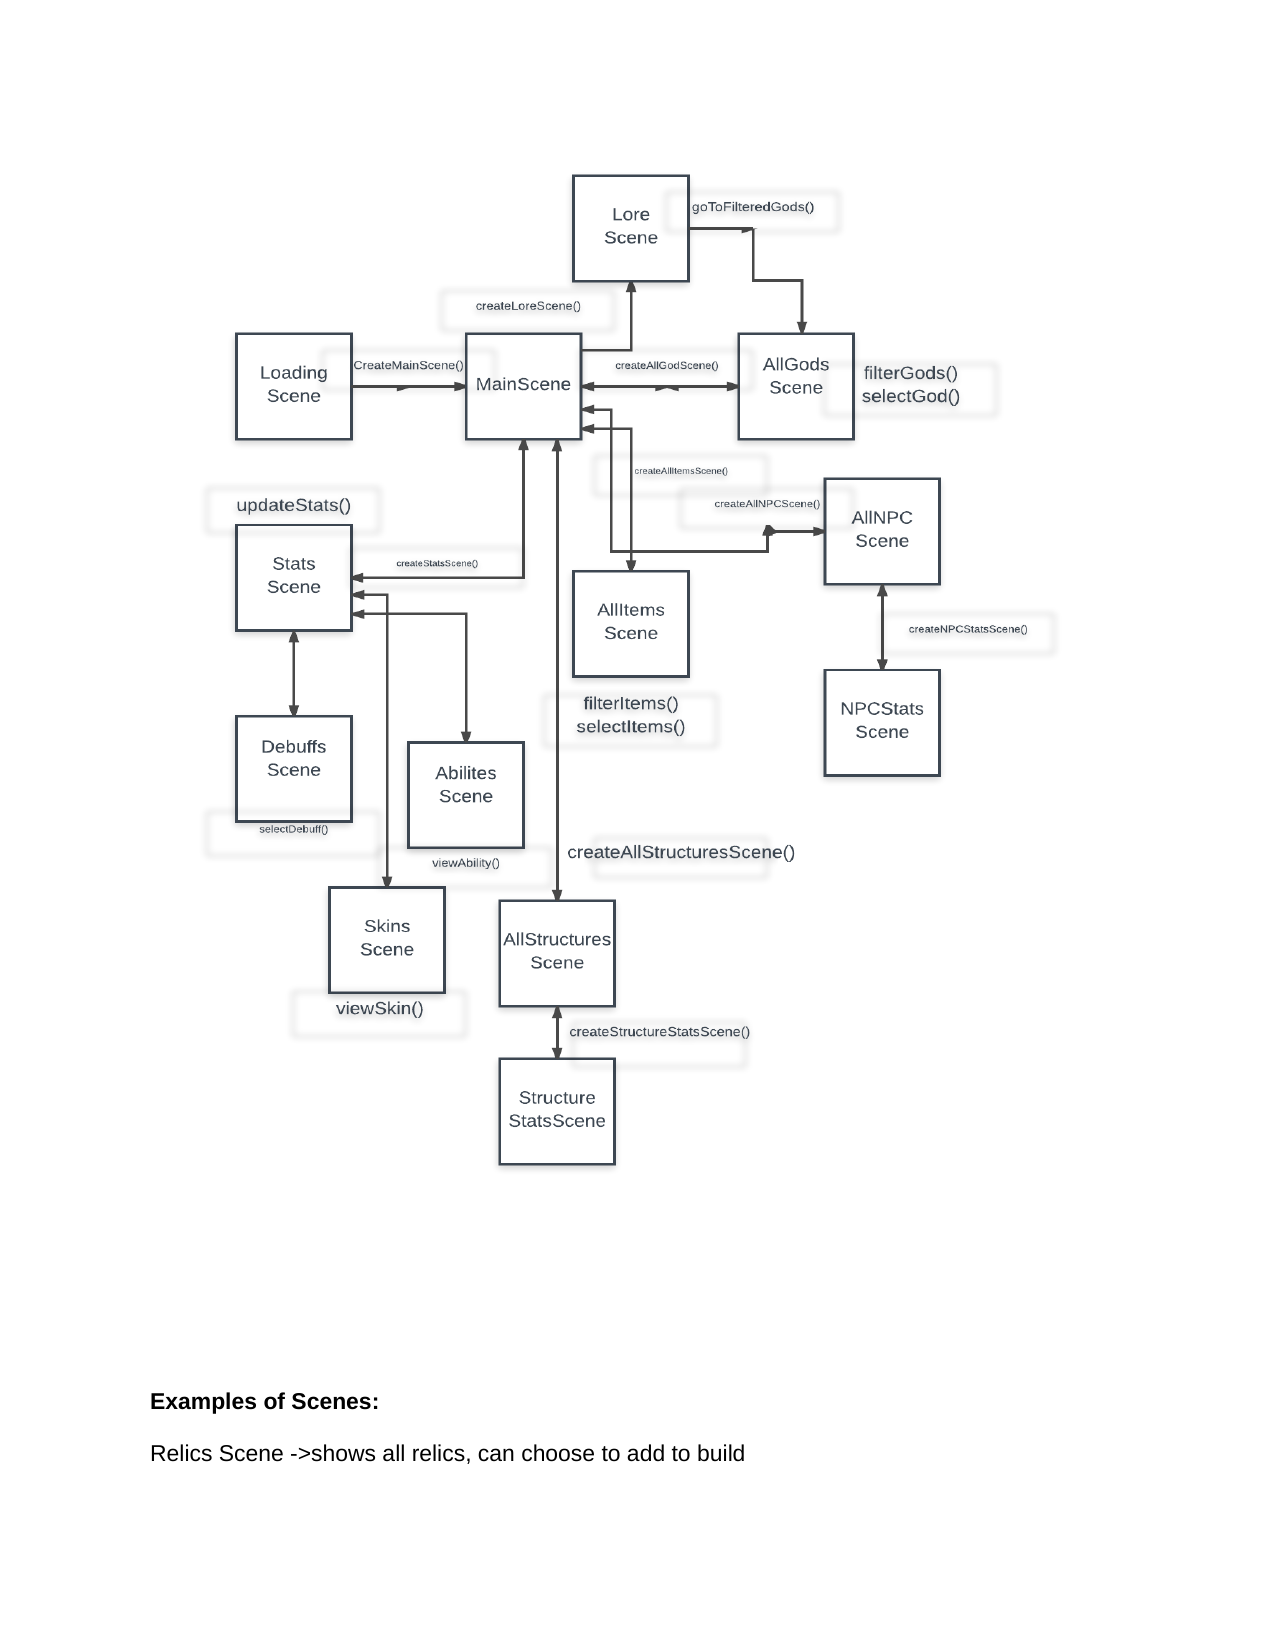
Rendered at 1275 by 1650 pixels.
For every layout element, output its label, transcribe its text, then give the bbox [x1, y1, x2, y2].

picture [150, 150, 1125, 1309]
text Relics Scene ->shows all relics, can choose to add to build [150, 1440, 1125, 1467]
text Examples of Scenes: [150, 1388, 1125, 1414]
